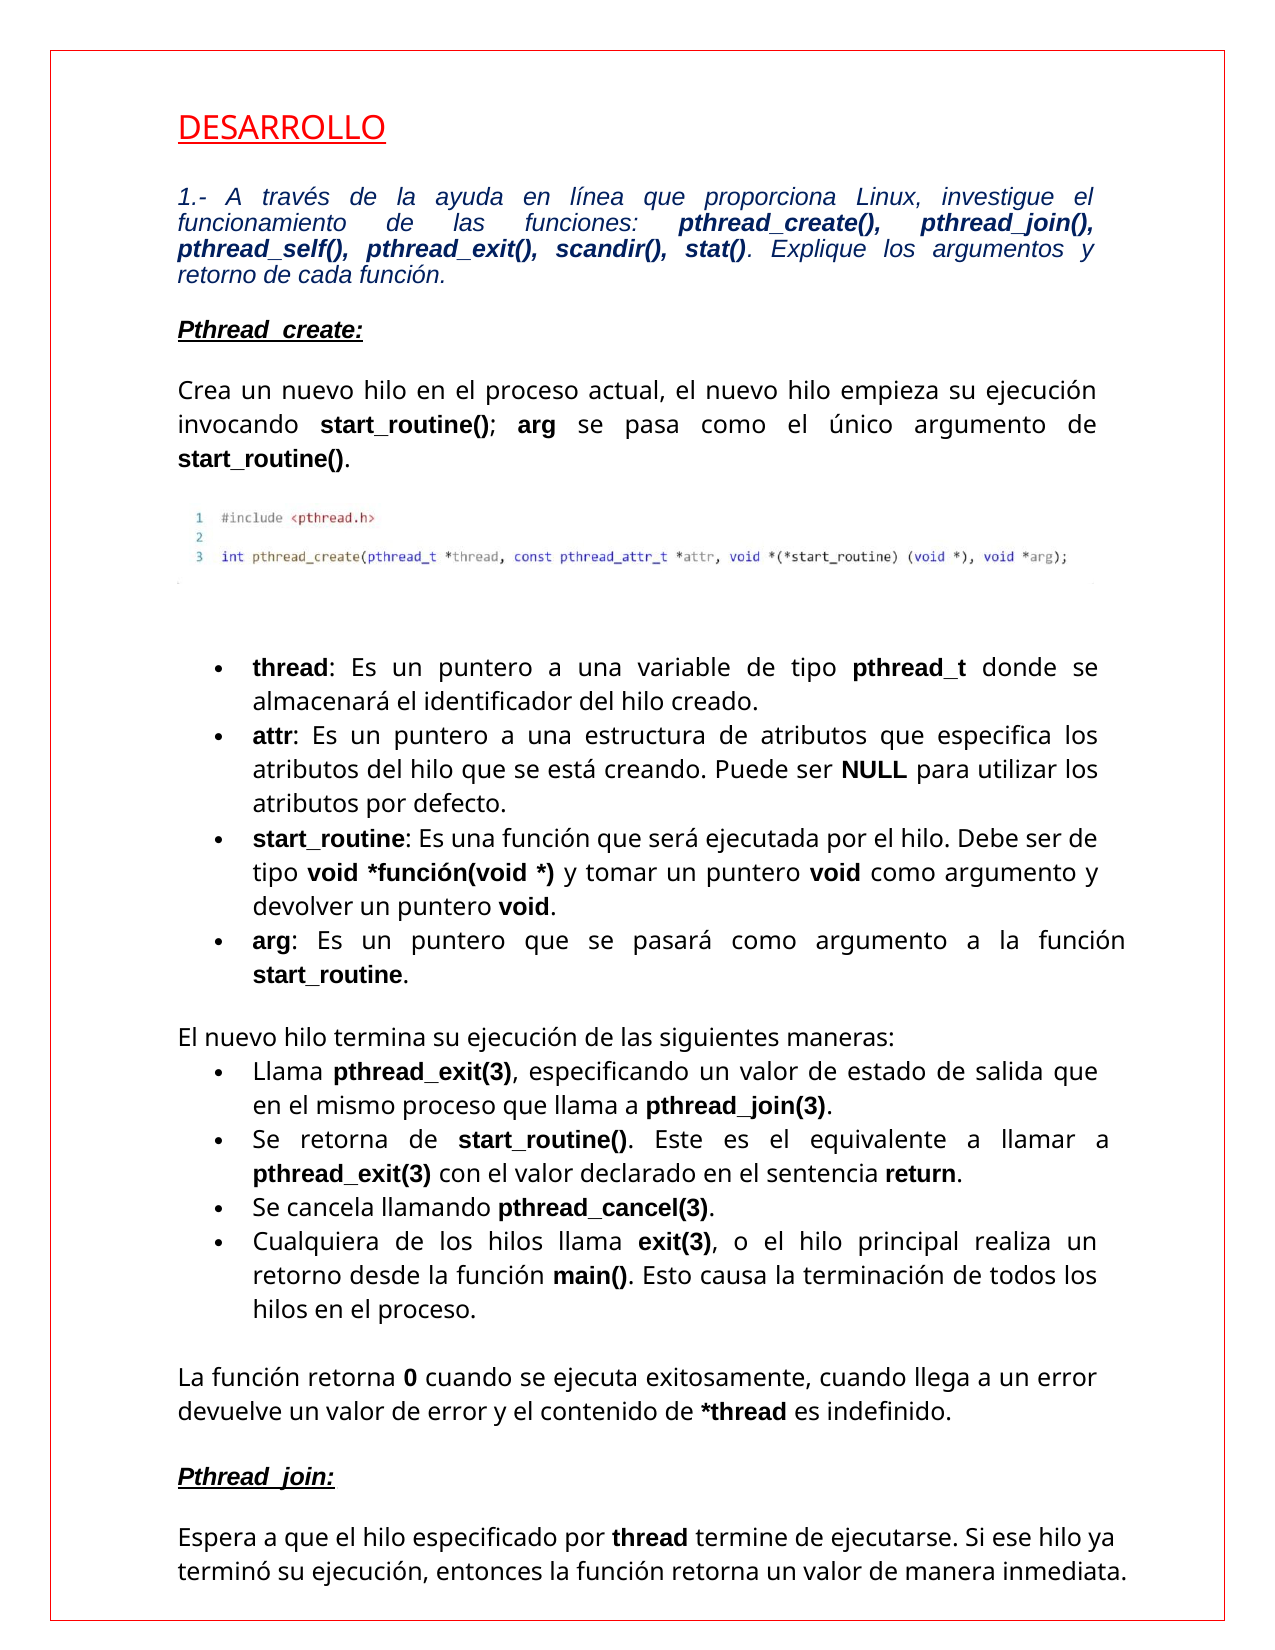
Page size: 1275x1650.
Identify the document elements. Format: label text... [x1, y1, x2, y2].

subtitle DESARROLLO [177, 103, 1198, 149]
list Cualquiera de los hilos llama exit(3), o el hilo principal realiza un retorno desde la función main(). Esto causa la terminación de todos los hilos en el proceso. [215, 1224, 1098, 1326]
text Espera a que el hilo especificado por thread termine de ejecutarse. Si ese hilo ya terminó su ejecución, entonces la función retorna un valor de manera inmediata. [177, 1520, 1135, 1588]
subtitle Pthread_create: [177, 315, 1198, 344]
subtitle start_routine. [252, 957, 1198, 991]
list start_routine: Es una función que será ejecutada por el hilo. Debe ser de tipo void *función(void *) y tomar un puntero void como argumento y devolver un puntero void. [215, 820, 1098, 922]
text Crea un nuevo hilo en el proceso actual, el nuevo hilo empieza su ejecución invocando start_routine(); arg se pasa como el único argumento de start_routine(). [177, 373, 1098, 475]
list Llama pthread_exit(3), especificando un valor de estado de salida que en el mismo proceso que llama a pthread_join(3). [215, 1053, 1098, 1122]
list arg: Es un puntero que se pasará como argumento a la función [215, 922, 1198, 957]
picture [177, 503, 1094, 584]
list attr: Es un puntero a una estructura de atributos que especifica los atributos del hilo que se está creando. Puede ser NULL para utilizar los atributos por defecto. [215, 718, 1098, 820]
list thread: Es un puntero a una variable de tipo pthread_t donde se almacenará el identificador del hilo creado. [215, 650, 1098, 718]
list Se cancela llamando pthread_cancel(3). [215, 1190, 1198, 1224]
text La función retorna 0 cuando se ejecuta exitosamente, cuando llega a un error devuelve un valor de error y el contenido de *thread es indefinido. [177, 1360, 1098, 1428]
subtitle Pthread_join: [177, 1462, 1198, 1491]
list Se retorna de start_routine(). Este es el equivalente a llamar a [215, 1122, 1198, 1156]
text 1.- A través de la ayuda en línea que proporciona Linux, investigue el funcionamiento de las funciones: pthread_create(), pthread_join(), pthread_self(), pthread_exit(), scandir(), stat(). Explique los argumentos y retorno de cada función. [177, 184, 1097, 289]
text pthread_exit(3) con el valor declarado en el sentencia return. [252, 1156, 1198, 1190]
text El nuevo hilo termina su ejecución de las siguientes maneras: [177, 1019, 1198, 1053]
